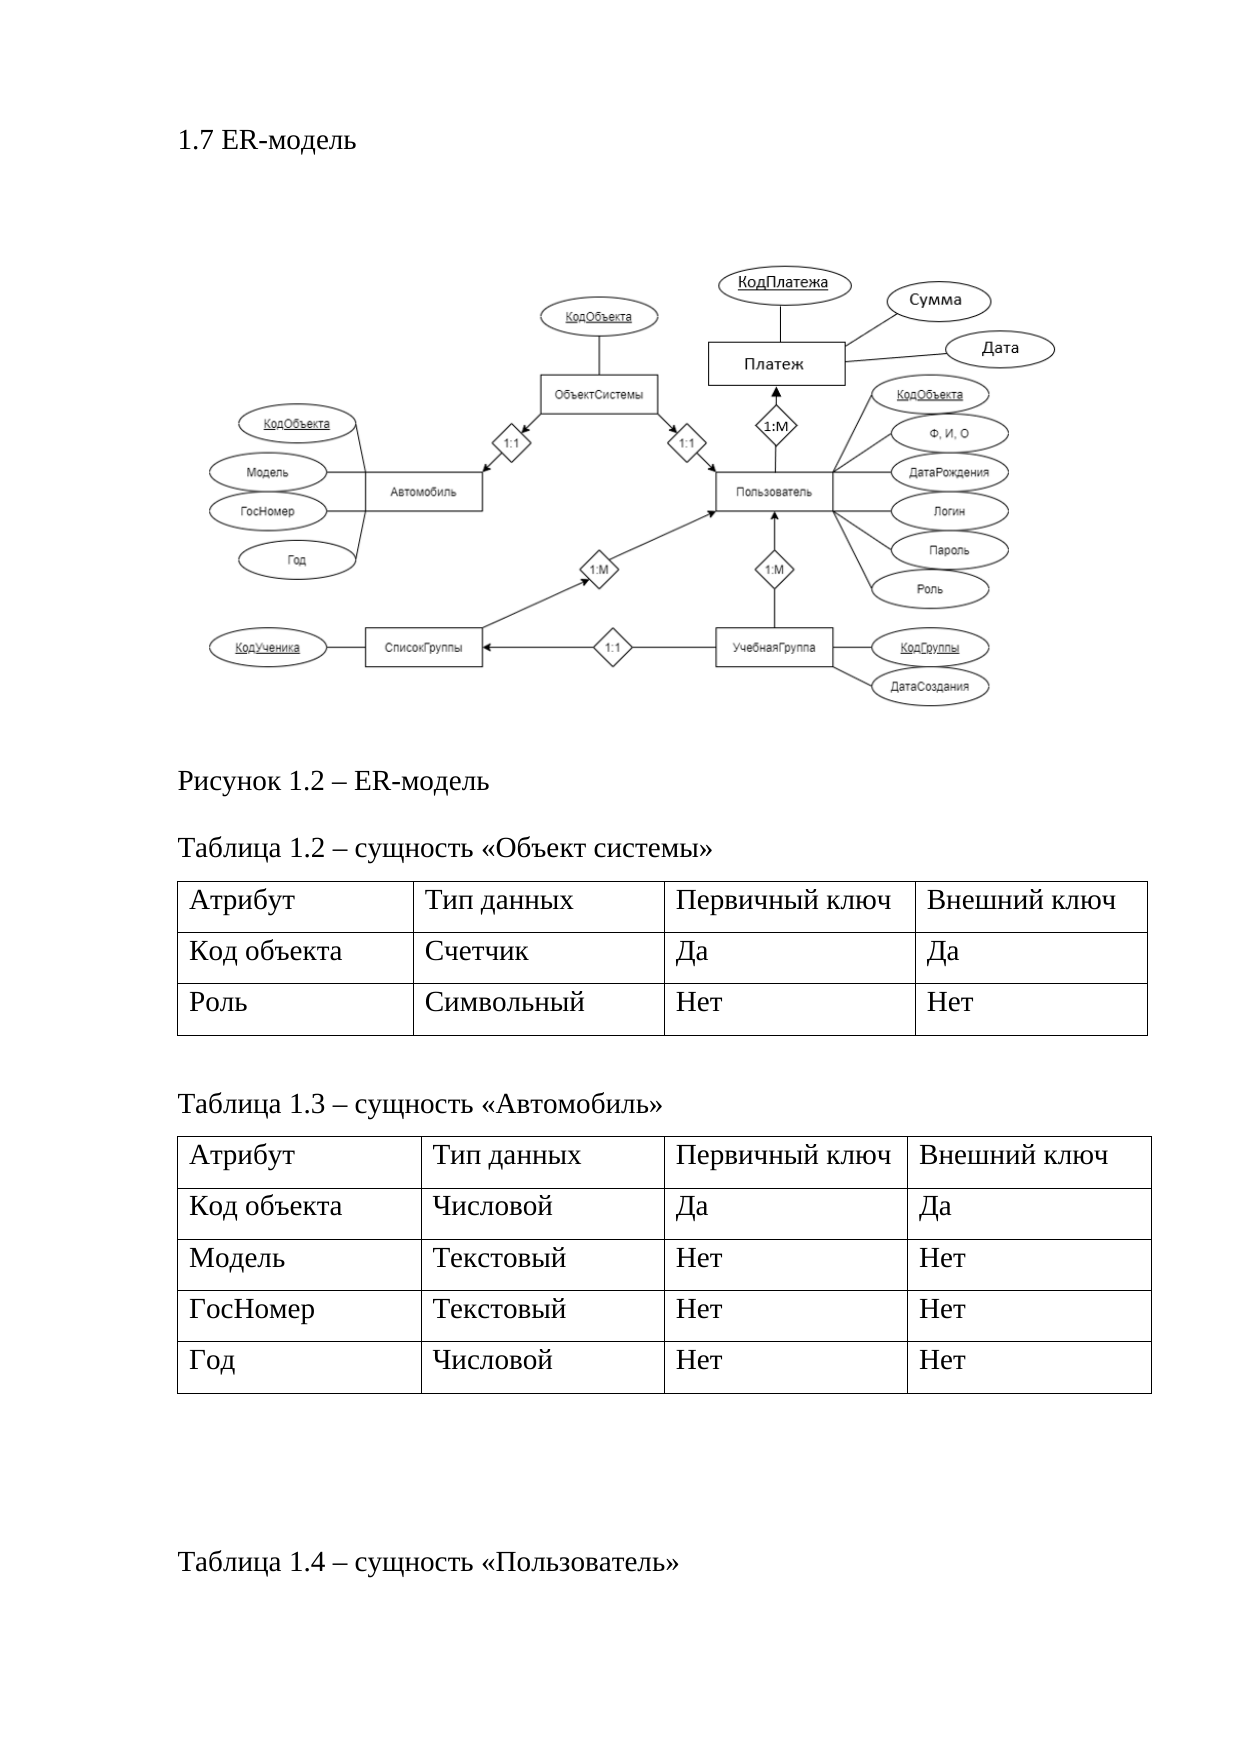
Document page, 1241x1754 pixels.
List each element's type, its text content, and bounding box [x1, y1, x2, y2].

table_header Тип данных [422, 1137, 664, 1187]
table_header Внешний ключ [908, 1137, 1151, 1187]
table_cell Числовой [422, 1189, 664, 1239]
table_cell Нет [665, 1291, 907, 1341]
table_cell Текстовый [422, 1240, 664, 1290]
table_cell ГосНомер [178, 1291, 421, 1341]
table_cell Да [665, 1189, 907, 1239]
table_cell Нет [665, 1342, 907, 1392]
table_header Атрибут [178, 882, 413, 932]
table_cell Модель [178, 1240, 421, 1290]
table_cell Символьный [414, 984, 664, 1034]
table_header Внешний ключ [916, 882, 1147, 932]
table_cell Числовой [422, 1342, 664, 1392]
table_cell Код объекта [178, 933, 413, 983]
table_header Первичный ключ [665, 882, 915, 932]
text Таблица 1.3 – сущность «Автомобиль» [177, 1086, 1152, 1119]
table_cell Нет [665, 984, 915, 1034]
table_header Атрибут [178, 1137, 421, 1187]
table_cell Нет [916, 984, 1147, 1034]
table_cell Код объекта [178, 1189, 421, 1239]
table_cell Счетчик [414, 933, 664, 983]
text Таблица 1.4 – сущность «Пользователь» [177, 1544, 1152, 1578]
subtitle 1.7 ER-модель [177, 122, 1152, 156]
table_cell Текстовый [422, 1291, 664, 1341]
table_cell Роль [178, 984, 413, 1034]
picture [177, 239, 1080, 731]
table_cell Нет [908, 1240, 1151, 1290]
table_cell Нет [908, 1291, 1151, 1341]
text Рисунок 1.2 – ER-модель [177, 763, 1152, 797]
table_cell Да [908, 1189, 1151, 1239]
table_cell Да [916, 933, 1147, 983]
table_cell Нет [665, 1240, 907, 1290]
table_cell Да [665, 933, 915, 983]
table_cell Нет [908, 1342, 1151, 1392]
text Таблица 1.2 – сущность «Объект системы» [177, 830, 1152, 864]
table_cell Год [178, 1342, 421, 1392]
table_header Первичный ключ [665, 1137, 907, 1187]
table_header Тип данных [414, 882, 664, 932]
